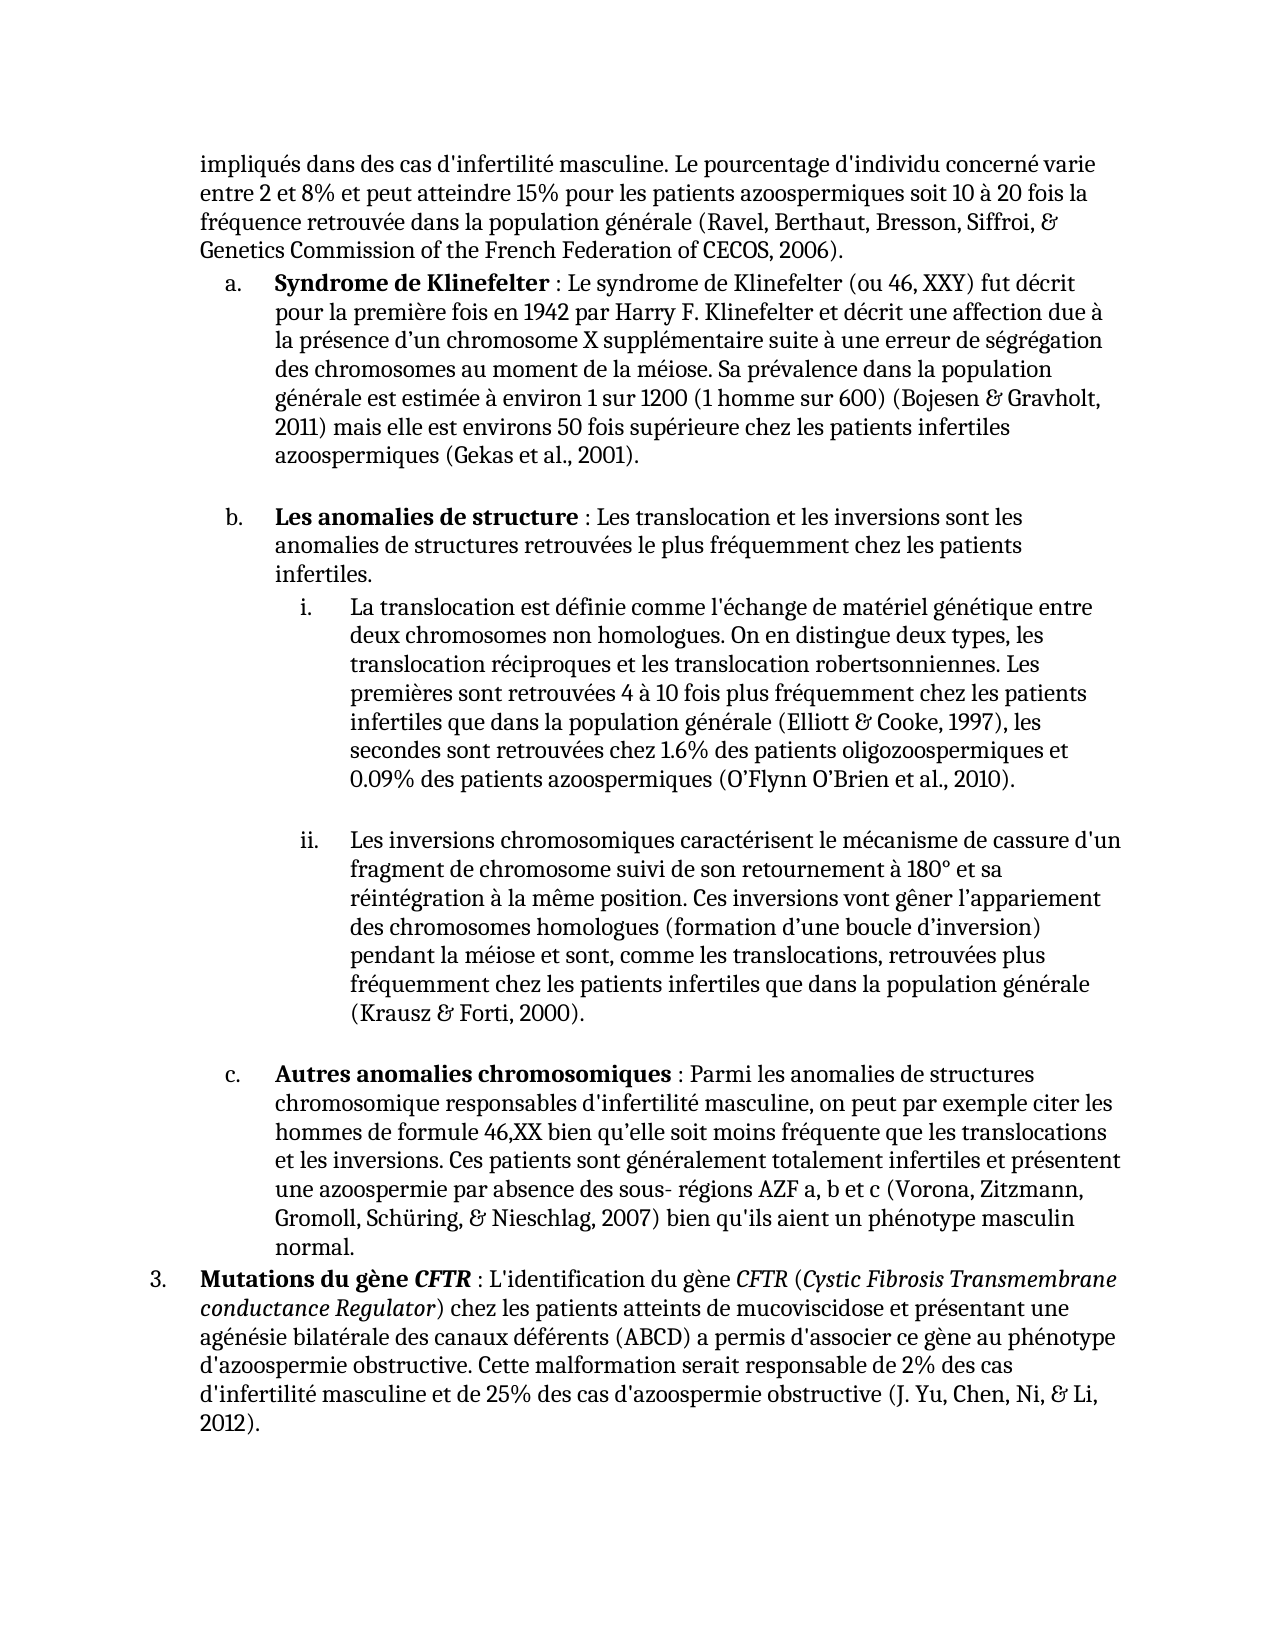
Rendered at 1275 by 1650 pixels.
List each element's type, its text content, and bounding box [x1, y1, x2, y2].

list La translocation est définie comme l'échange de matériel génétique entre deux chromosomes non homologues. On en distingue deux types, les translocation réciproques et les translocation robertsonniennes. Les premières sont retrouvées 4 à 10 fois plus fréquemment chez les patients infertiles que dans la population générale (Elliott & Cooke, 1997), les secondes sont retrouvées chez 1.6% des patients oligozoospermiques et 0.09% des patients azoospermiques (O’Flynn O’Brien et al., 2010). [300, 592, 1125, 822]
list Les inversions chromosomiques caractérisent le mécanisme de cassure d'un fragment de chromosome suivi de son retournement à 180° et sa réintégration à la même position. Ces inversions vont gêner l’appariement des chromosomes homologues (formation d’une boucle d’inversion) pendant la méiose et sont, comme les translocations, retrouvées plus fréquemment chez les patients infertiles que dans la population générale (Krausz & Forti, 2000). [300, 826, 1125, 1056]
list Syndrome de Klinefelter : Le syndrome de Klinefelter (ou 46, XXY) fut décrit pour la première fois en 1942 par Harry F. Klinefelter et décrit une affection due à la présence d’un chromosome X supplémentaire suite à une erreur de ségrégation des chromosomes au moment de la méiose. Sa prévalence dans la population générale est estimée à environ 1 sur 1200 (1 homme sur 600) (Bojesen & Gravholt, 2011) mais elle est environs 50 fois supérieure chez les patients infertiles azoospermiques (Gekas et al., 2001). [225, 269, 1125, 499]
list Autres anomalies chromosomiques : Parmi les anomalies de structures chromosomique responsables d'infertilité masculine, on peut par exemple citer les hommes de formule 46,XX bien qu’elle soit moins fréquente que les translocations et les inversions. Ces patients sont généralement totalement infertiles et présentent une azoospermie par absence des sous- régions AZF a, b et c (Vorona, Zitzmann, Gromoll, Schüring, & Nieschlag, 2007) bien qu'ils aient un phénotype masculin normal. [225, 1060, 1125, 1261]
list Les anomalies de structure : Les translocation et les inversions sont les anomalies de structures retrouvées le plus fréquemment chez les patients infertiles. [225, 502, 1125, 589]
list Mutations du gène CFTR : L'identification du gène CFTR (Cystic Fibrosis Transmembrane conductance Regulator) chez les patients atteints de mucoviscidose et présentant une agénésie bilatérale des canaux déférents (ABCD) a permis d'associer ce gène au phénotype d'azoospermie obstructive. Cette malformation serait responsable de 2% des cas d'infertilité masculine et de 25% des cas d'azoospermie obstructive (J. Yu, Chen, Ni, & Li, 2012). [150, 1265, 1125, 1437]
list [150, 150, 1125, 265]
